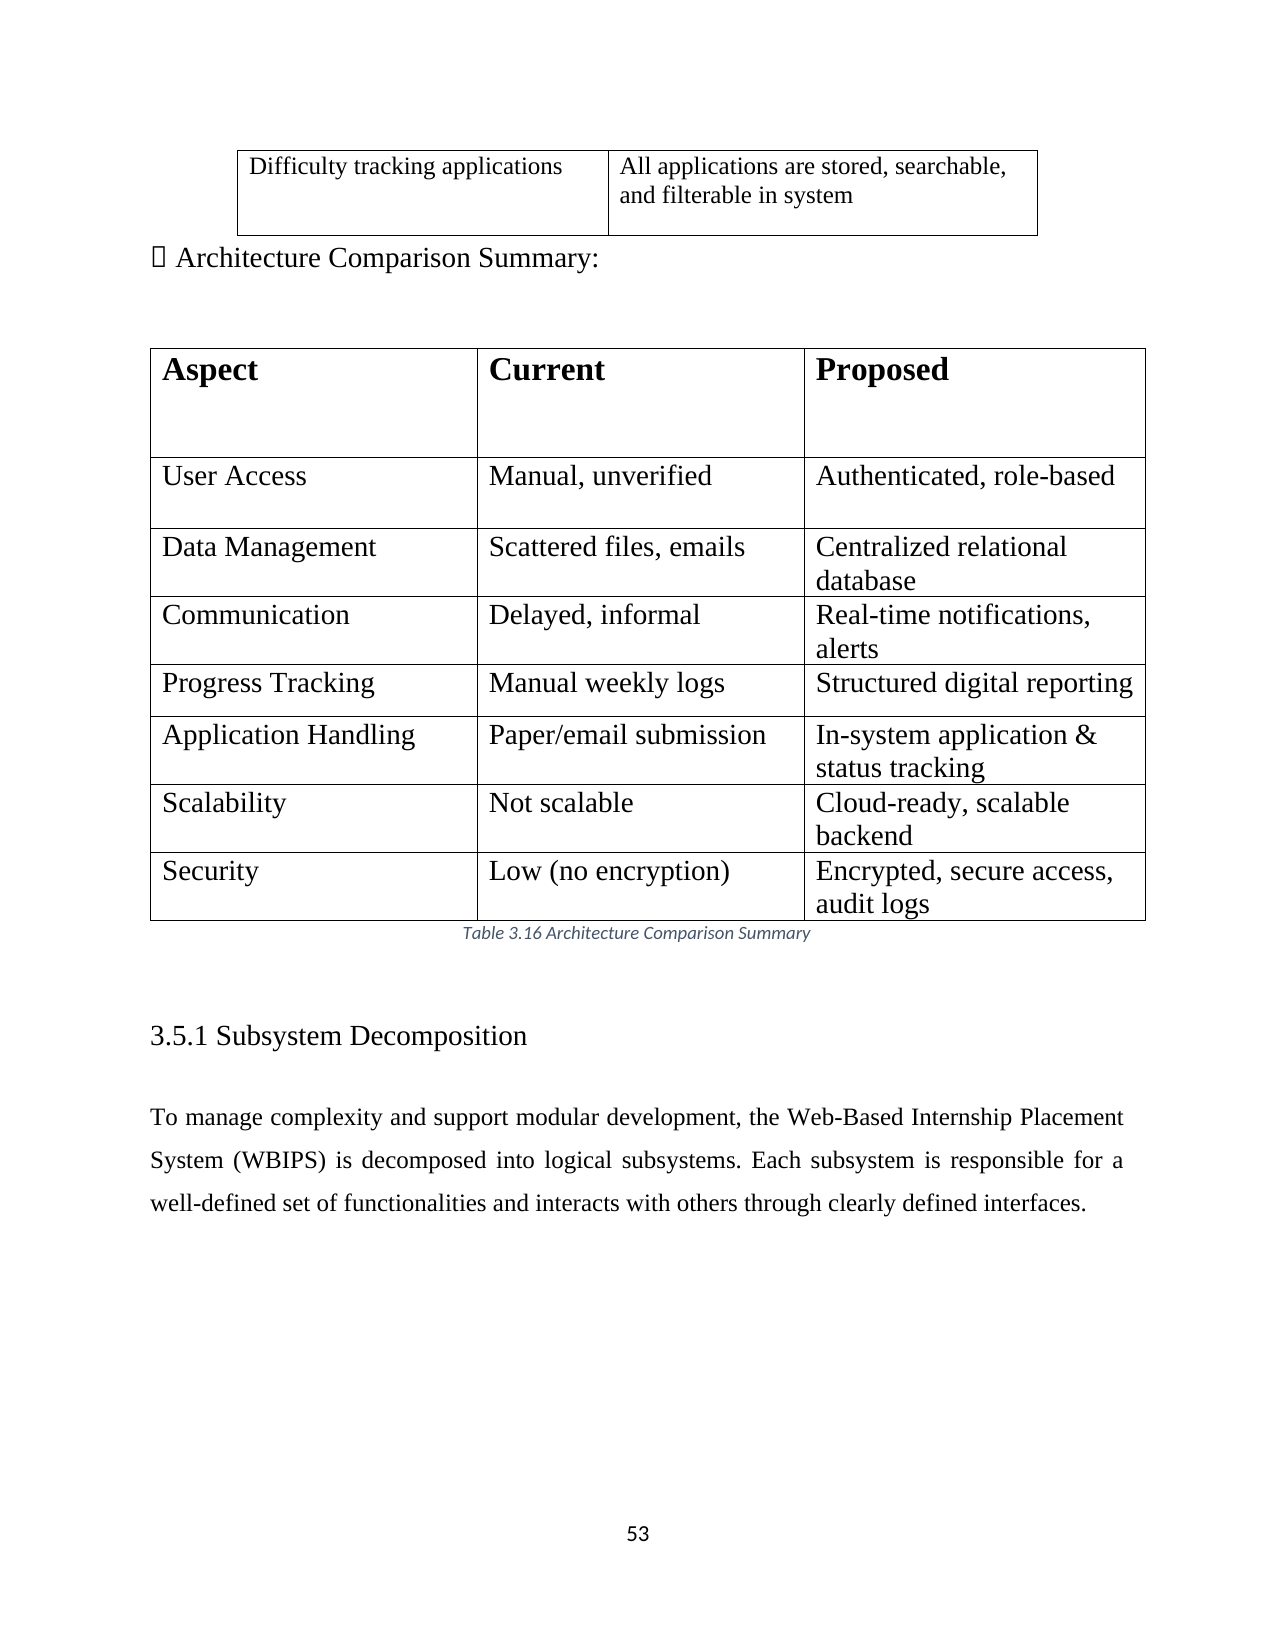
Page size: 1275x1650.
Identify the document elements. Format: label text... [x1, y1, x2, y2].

table_cell Communication [151, 597, 477, 664]
table_cell Low (no encryption) [478, 853, 804, 920]
table_cell Structured digital reporting [805, 665, 1145, 716]
table_cell User Access [151, 458, 477, 528]
table_cell Scalability [151, 785, 477, 852]
text To manage complexity and support modular development, the Web-Based Internship Placement System (WBIPS) is decomposed into logical subsystems. Each subsystem is responsible for a well-defined set of functionalities and interacts with others through clearly defined interfaces. [150, 1102, 1125, 1217]
table_cell Delayed, informal [478, 597, 804, 664]
table_cell Centralized relational database [805, 529, 1145, 596]
table_cell Progress Tracking [151, 665, 477, 716]
table_cell Security [151, 853, 477, 920]
table_cell Manual weekly logs [478, 665, 804, 716]
table_header Proposed [805, 349, 1145, 457]
table_cell Scattered files, emails [478, 529, 804, 596]
table_cell Encrypted, secure access, audit logs [805, 853, 1145, 920]
table_cell Application Handling [151, 717, 477, 784]
table_cell Not scalable [478, 785, 804, 852]
table_header Aspect [151, 349, 477, 457]
table_cell All applications are stored, searchable, and filterable in system [609, 151, 1037, 235]
table_cell Difficulty tracking applications [238, 151, 608, 235]
table_cell In-system application & status tracking [805, 717, 1145, 784]
table_cell Data Management [151, 529, 477, 596]
table_cell Manual, unverified [478, 458, 804, 528]
subtitle 3.5.1 Subsystem Decomposition [150, 1018, 1125, 1051]
table_cell Paper/email submission [478, 717, 804, 784]
table_cell Authenticated, role-based [805, 458, 1145, 528]
table_header Current [478, 349, 804, 457]
table_cell Cloud-ready, scalable backend [805, 785, 1145, 852]
table_cell Real-time notifications, alerts [805, 597, 1145, 664]
text ✅ Architecture Comparison Summary: [150, 236, 1125, 276]
